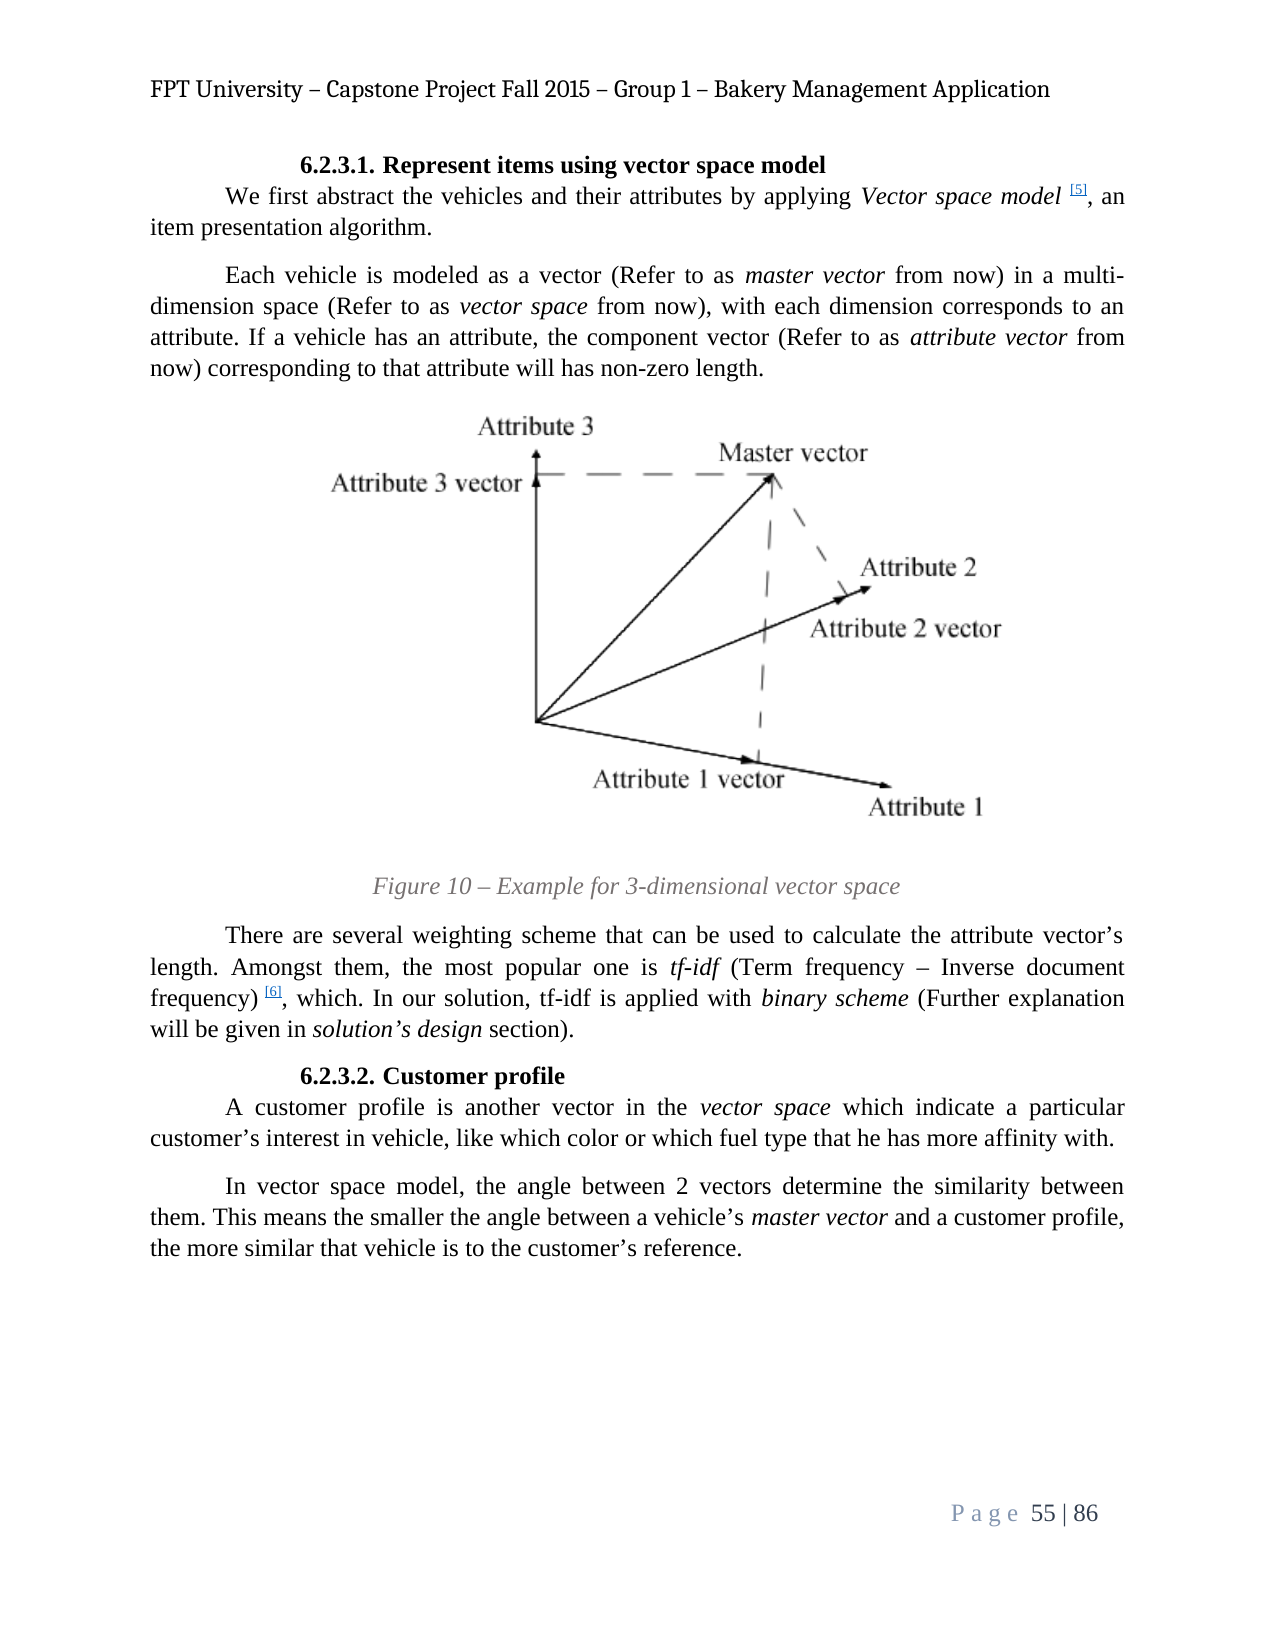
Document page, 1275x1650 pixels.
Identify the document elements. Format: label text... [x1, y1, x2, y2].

subtitle Represent items using vector space model [300, 150, 1125, 179]
text In vector space model, the angle between 2 vectors determine the similarity between them. This means the smaller the angle between a vehicle’s master vector and a customer profile, the more similar that vehicle is to the customer’s reference. [150, 1171, 1125, 1262]
text There are several weighting scheme that can be used to calculate the attribute vector’s length. Amongst them, the most popular one is tf-idf (Term frequency – Inverse document frequency) [6], which. In our solution, tf-idf is applied with binary scheme (Further explanation will be given in solution’s design section). [150, 921, 1125, 1042]
text A customer profile is another vector in the vector space which indicate a particular customer’s interest in vehicle, like which color or which fuel type that he has more affinity with. [150, 1092, 1125, 1152]
text We first abstract the vehicles and their attributes by applying Vector space model [5], an item presentation algorithm. [150, 181, 1125, 241]
picture [308, 400, 1042, 852]
subtitle Customer profile [300, 1061, 1125, 1090]
text Each vehicle is modeled as a vector (Refer to as master vector from now) in a multi-dimension space (Refer to as vector space from now), with each dimension corresponds to an attribute. If a vehicle has an attribute, the component vector (Refer to as attribute vector from now) corresponding to that attribute will has non-zero length. [150, 260, 1125, 382]
